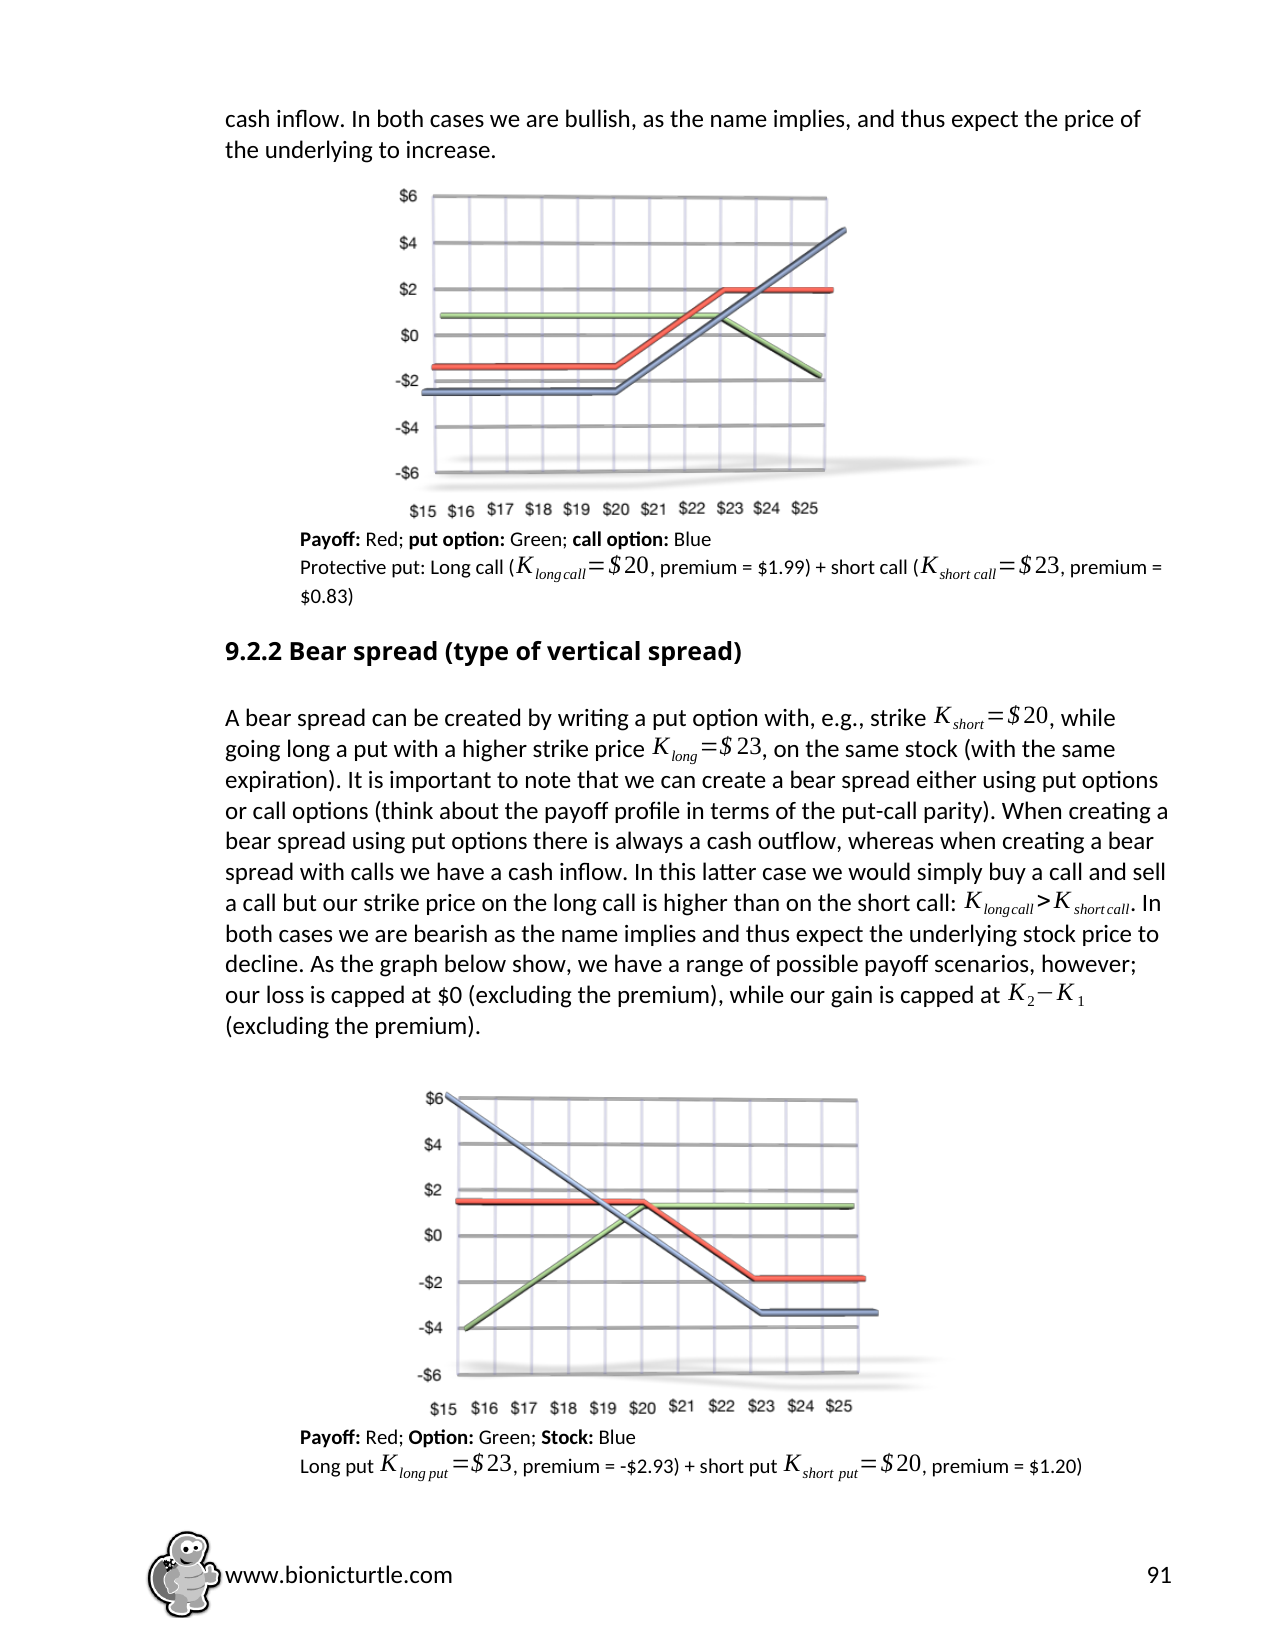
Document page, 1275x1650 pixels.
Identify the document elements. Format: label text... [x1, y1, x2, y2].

subtitle 9.2.2 Bear spread (type of vertical spread) [225, 633, 1172, 702]
text Payoff: Red; put option: Green; call option: Blue Protective put: Long call (, premium = $1.99) + short call (, premium = $0.83) [300, 526, 1172, 608]
text Payoff: Red; Option: Green; Stock: Blue Long put , premium = -$2.93) + short put , premium = $1.20) [300, 1424, 1172, 1481]
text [225, 103, 1172, 164]
text A bear spread can be created by writing a put option with, e.g., strike , while going long a put with a higher strike price , on the same stock (with the same expiration). It is important to note that we can create a bear spread either using put options or call options (think about the payoff profile in terms of the put-call parity). When creating a bear spread using put options there is always a cash outflow, whereas when creating a bear spread with calls we have a cash inflow. In this latter case we would simply buy a call and sell a call but our strike price on the long call is higher than on the short call: . In both cases we are bearish as the name implies and thus expect the underlying stock price to decline. As the graph below show, we have a range of possible payoff scenarios, however; our loss is capped at $0 (excluding the premium), while our gain is capped at (excluding the premium). [225, 702, 1172, 1041]
